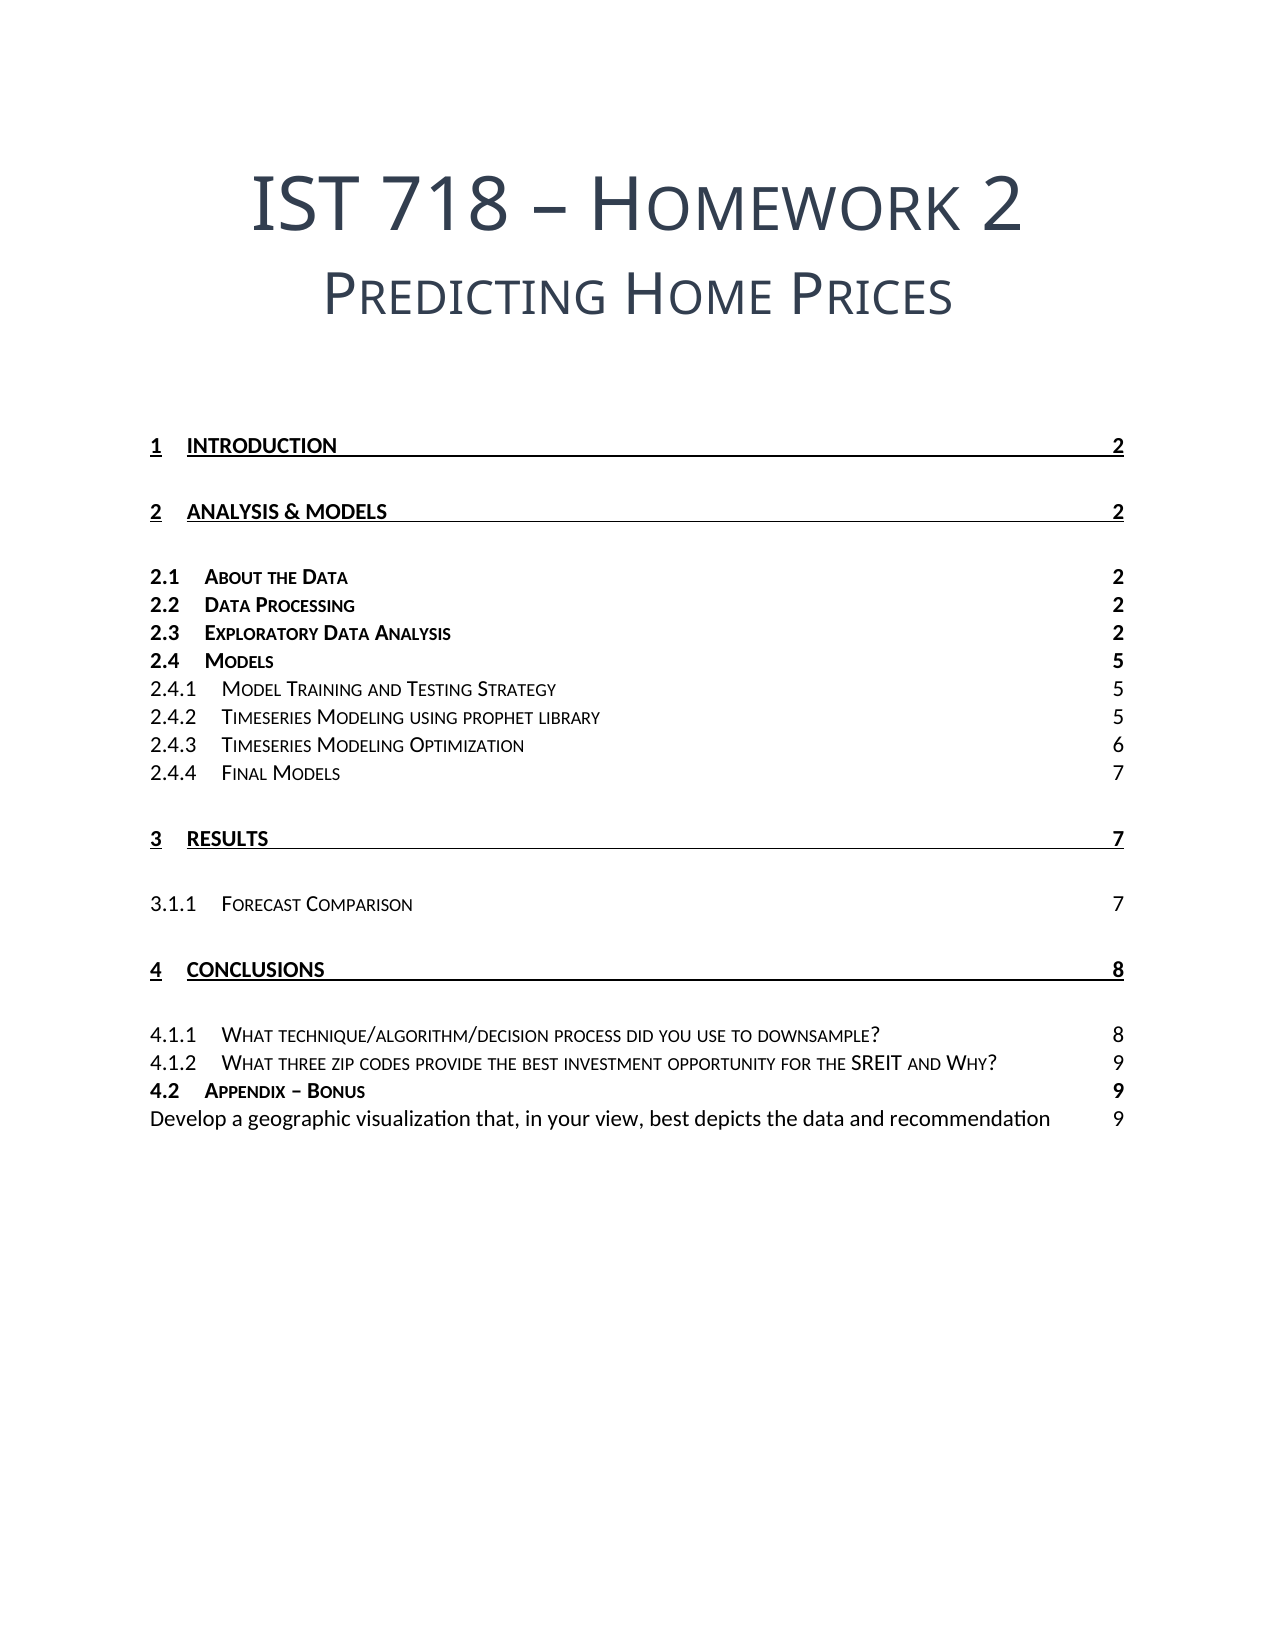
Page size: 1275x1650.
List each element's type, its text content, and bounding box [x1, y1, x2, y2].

title Predicting Home Prices [150, 252, 1125, 332]
title IST 718 – Homework 2 [150, 150, 1125, 252]
